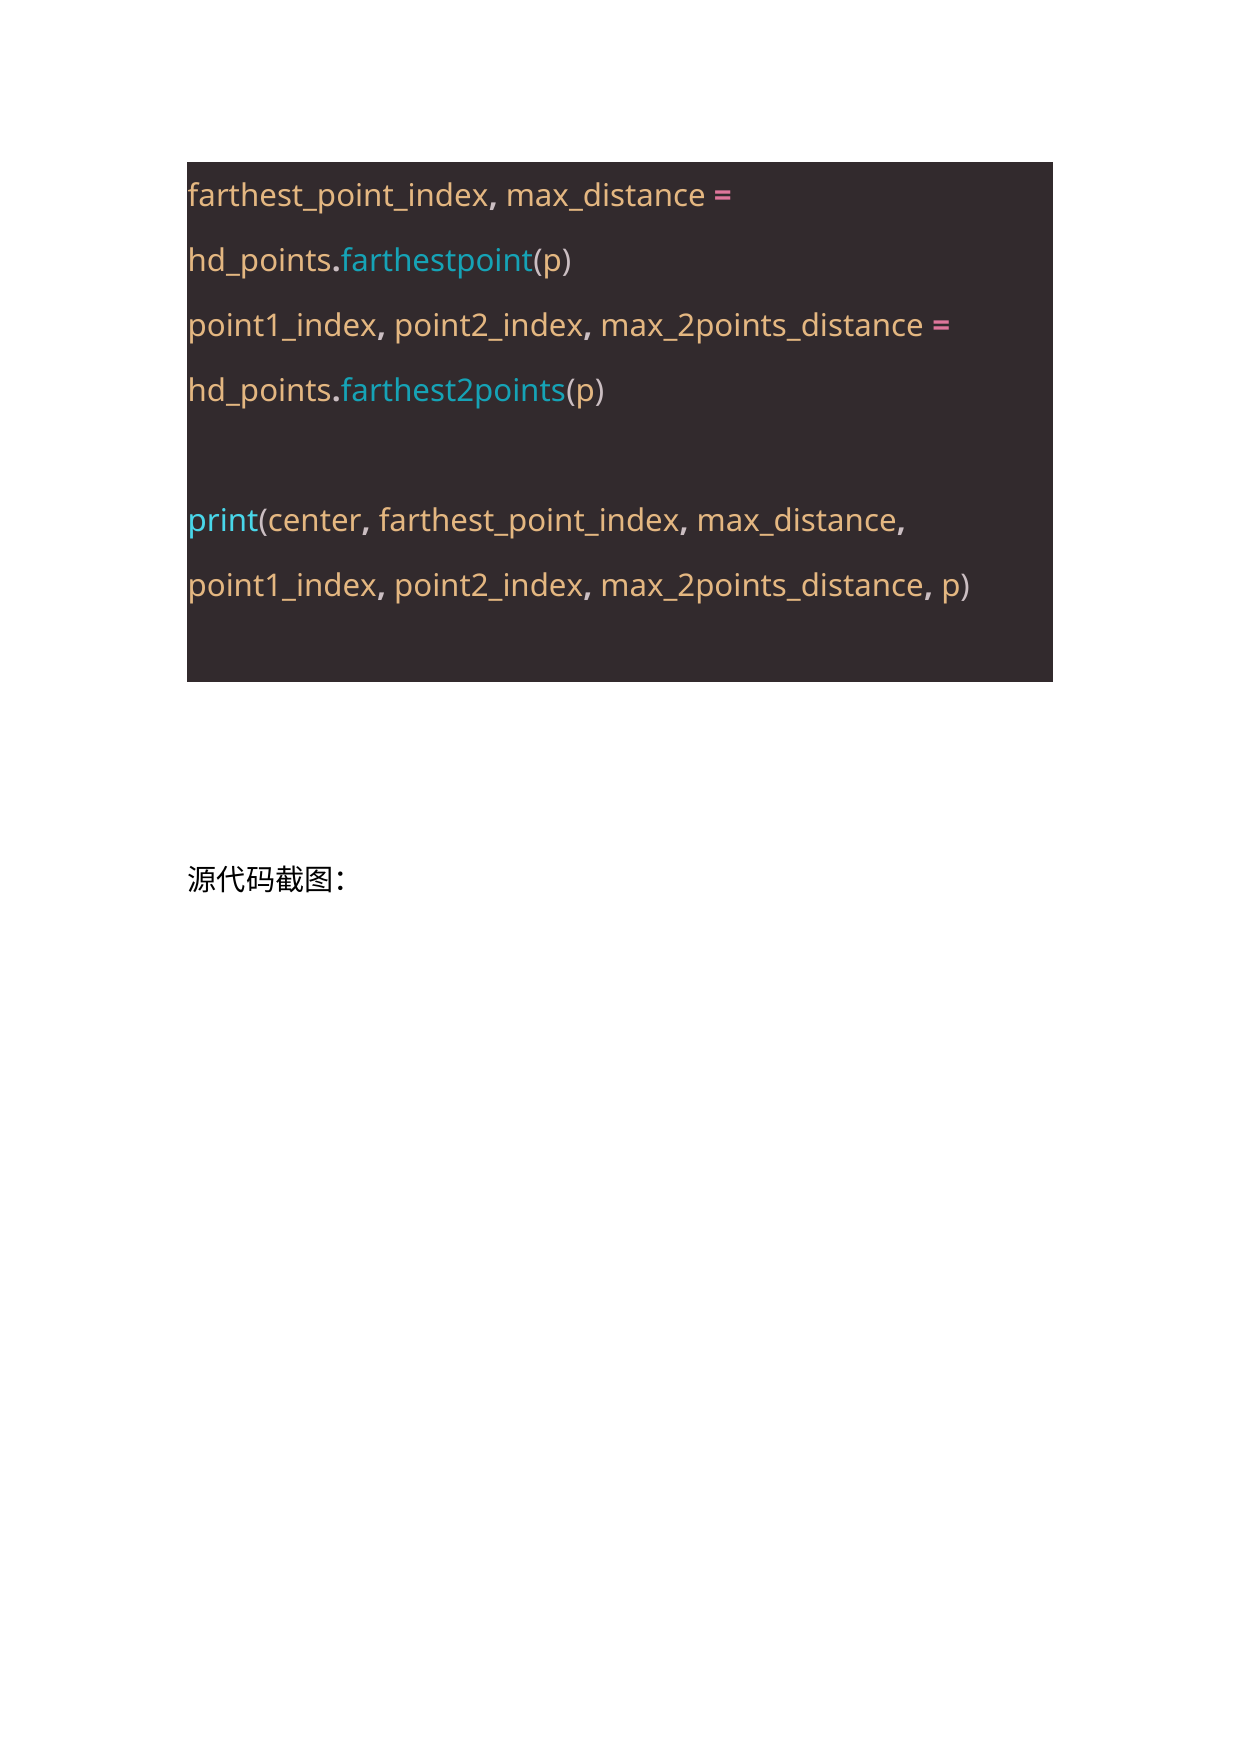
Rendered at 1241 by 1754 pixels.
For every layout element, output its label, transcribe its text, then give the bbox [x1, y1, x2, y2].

text farthest_point_index, max_distance = hd_points.farthestpoint(p) [187, 162, 1053, 292]
text 源代码截图： [187, 846, 1053, 911]
text point1_index, point2_index, max_2points_distance = hd_points.farthest2points(p) [187, 292, 1053, 422]
text print(center, farthest_point_index, max_distance, point1_index, point2_index, max_2points_distance, p) [187, 487, 1053, 617]
